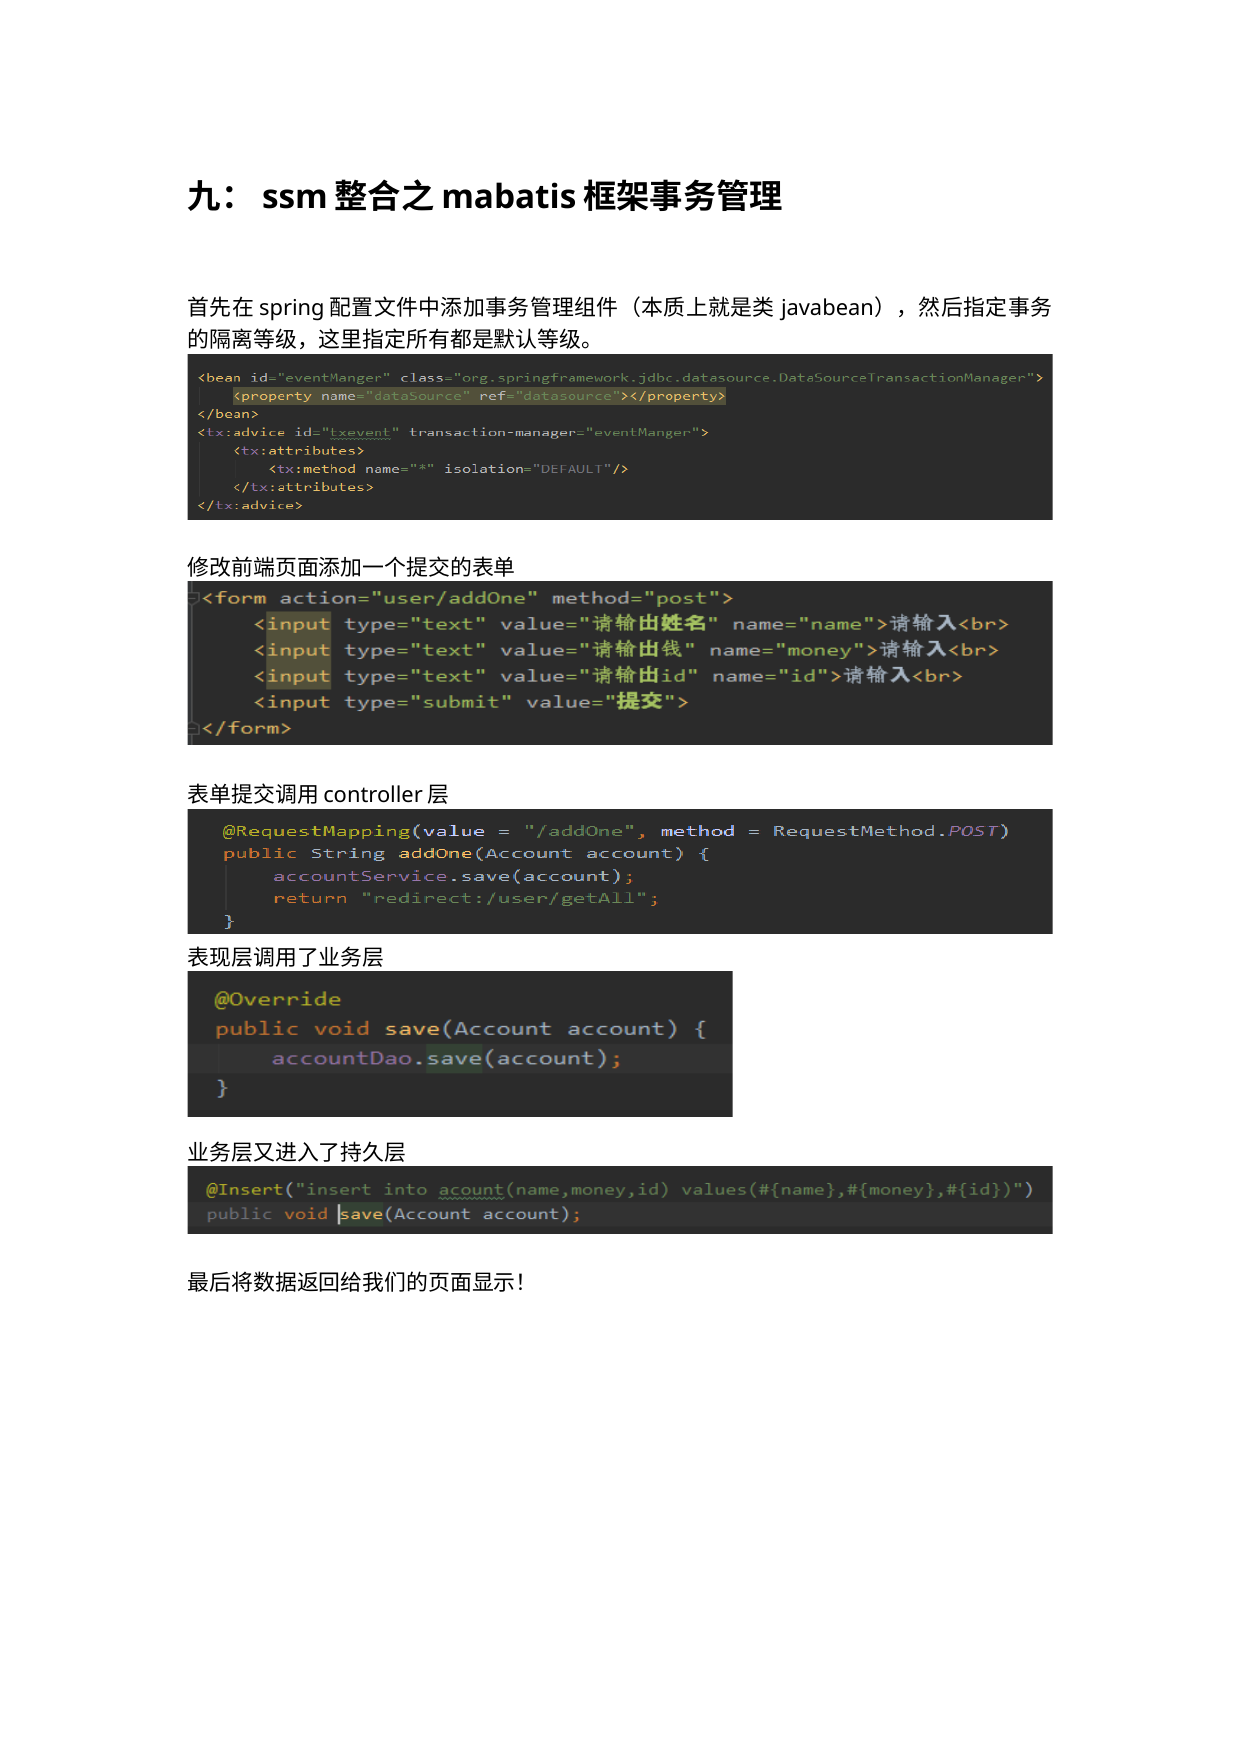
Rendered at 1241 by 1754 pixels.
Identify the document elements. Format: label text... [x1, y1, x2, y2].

picture [187, 809, 1053, 934]
picture [187, 354, 1053, 520]
text 最后将数据返回给我们的页面显示！ [187, 1264, 1053, 1297]
text 修改前端页面添加一个提交的表单 [187, 549, 1053, 581]
subtitle 九： ssm整合之mabatis框架事务管理 [187, 162, 1053, 227]
text 首先在spring配置文件中添加事务管理组件（本质上就是类javabean），然后指定事务的隔离等级，这里指定所有都是默认等级。 [187, 289, 1053, 354]
picture [187, 1166, 1053, 1234]
text 表现层调用了业务层 [187, 939, 1053, 972]
text 表单提交调用controller层 [187, 777, 1053, 809]
picture [187, 581, 1053, 745]
picture [187, 971, 733, 1117]
text 业务层又进入了持久层 [187, 1134, 1053, 1166]
